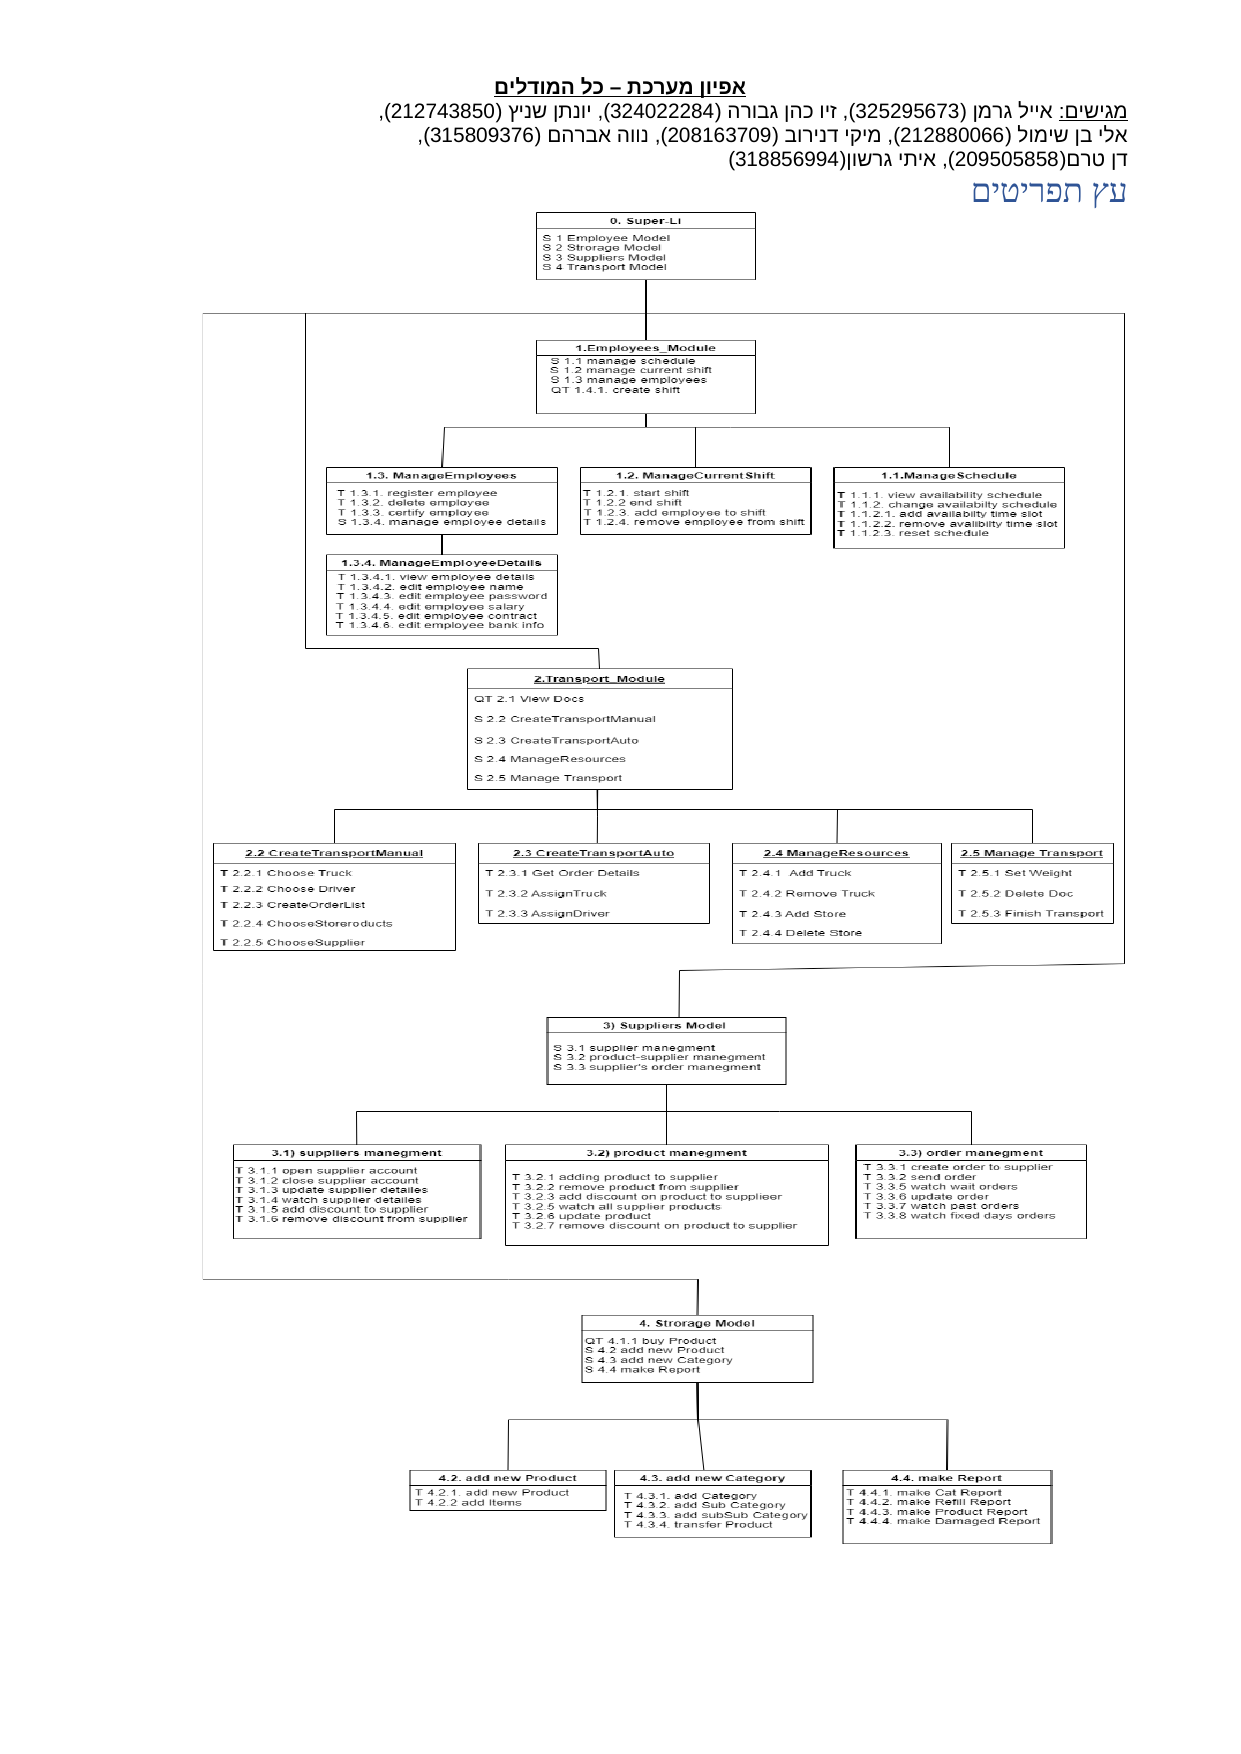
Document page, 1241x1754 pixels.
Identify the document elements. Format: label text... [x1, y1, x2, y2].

subtitle עץ תפריטים [112, 171, 1128, 209]
picture [202, 212, 1128, 1544]
